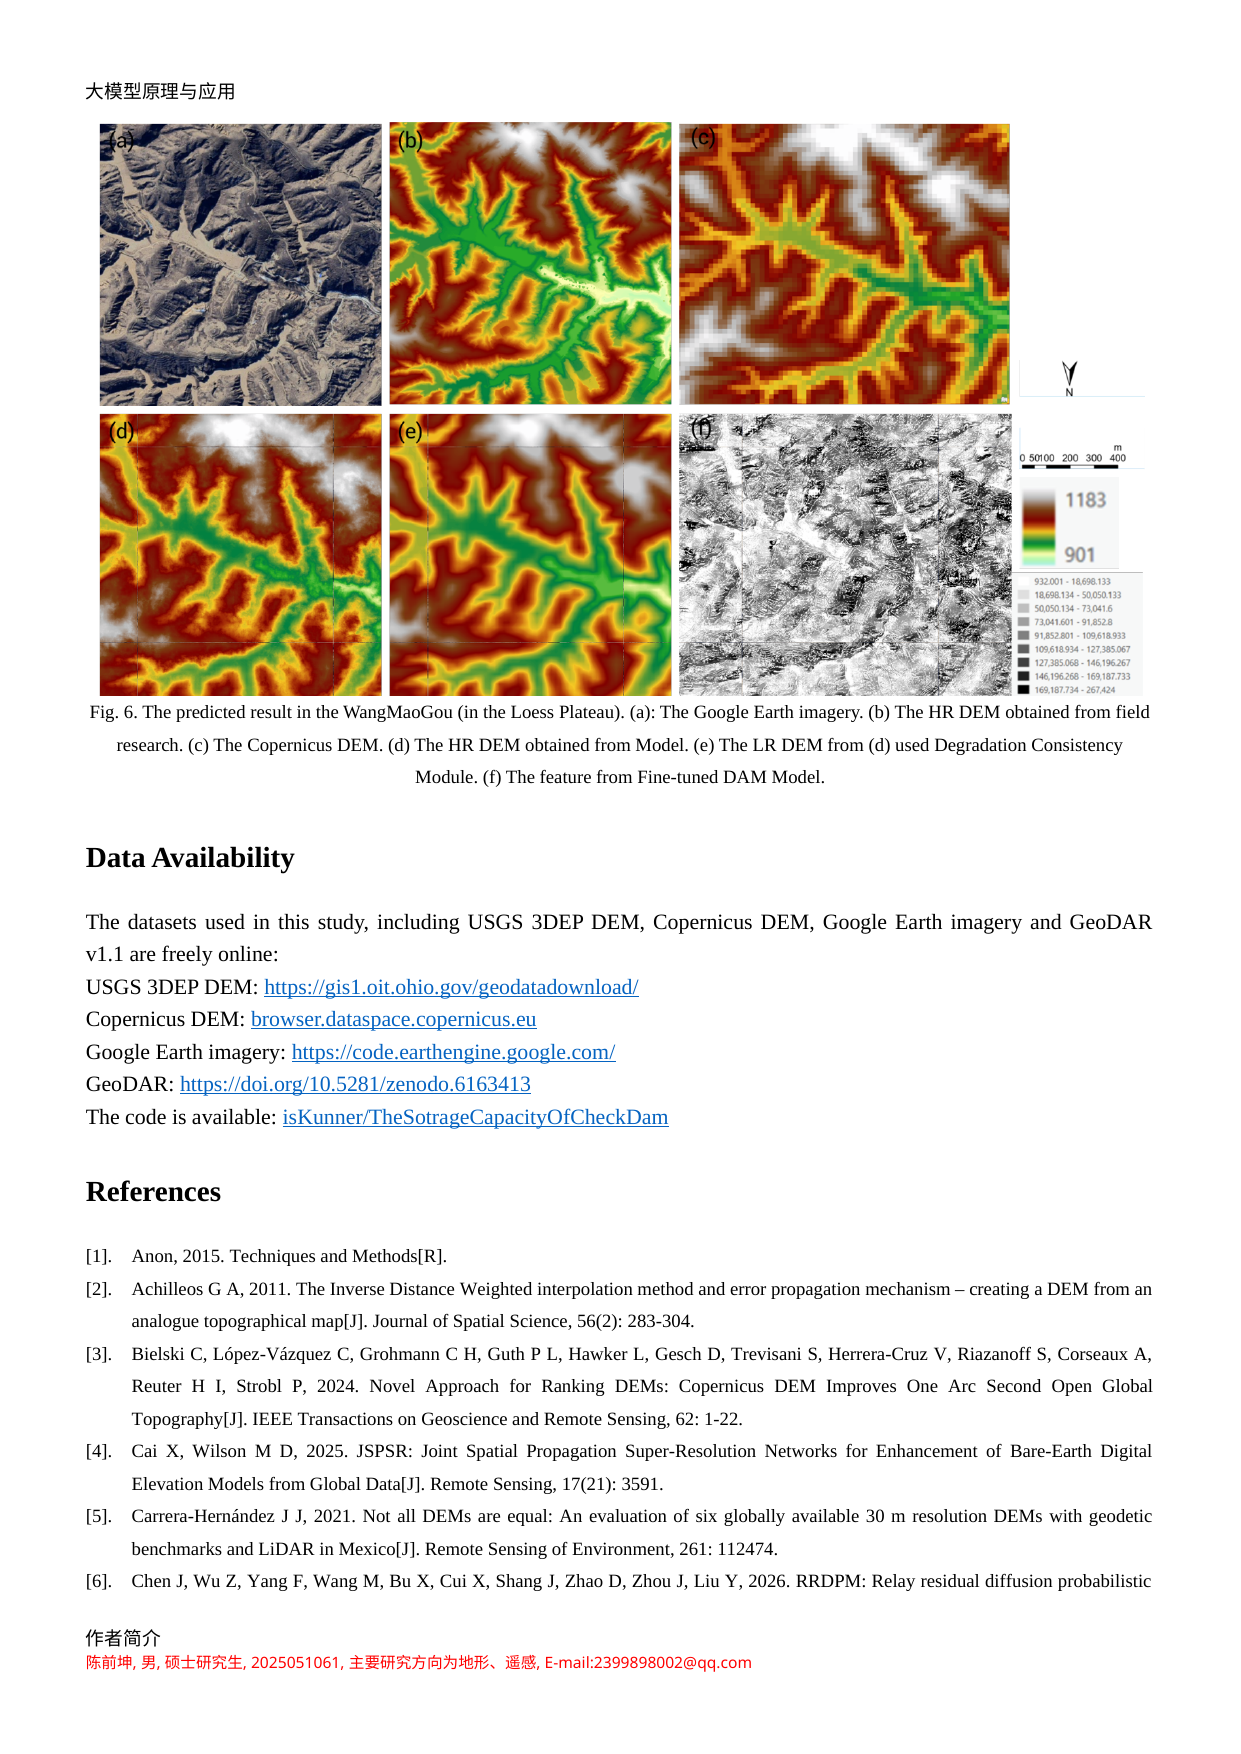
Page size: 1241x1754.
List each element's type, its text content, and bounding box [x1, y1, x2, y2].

picture [95, 116, 1145, 696]
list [86, 1565, 1154, 1597]
subtitle Data Availability [86, 824, 1154, 889]
text Copernicus DEM: browser.dataspace.copernicus.eu [86, 1003, 1154, 1035]
list Cai X, Wilson M D, 2025. JSPSR: Joint Spatial Propagation Super-Resolution Networks for Enhancement of Bare-Earth Digital Elevation Models from Global Data[J]. Remote Sensing, 17(21): 3591. [86, 1435, 1154, 1500]
list Achilleos G A, 2011. The Inverse Distance Weighted interpolation method and error propagation mechanism – creating a DEM from an analogue topographical map[J]. Journal of Spatial Science, 56(2): 283-304. [86, 1272, 1154, 1337]
text GeoDAR: https://doi.org/10.5281/zenodo.6163413 [86, 1068, 1154, 1100]
text The datasets used in this study, including USGS 3DEP DEM, Copernicus DEM, Google Earth imagery and GeoDAR v1.1 are freely online: [86, 905, 1154, 970]
text The code is available: isKunner/TheSotrageCapacityOfCheckDam [86, 1100, 1154, 1133]
text USGS 3DEP DEM: https://gis1.oit.ohio.gov/geodatadownload/ [86, 970, 1154, 1003]
list Bielski C, López-Vázquez C, Grohmann C H, Guth P L, Hawker L, Gesch D, Trevisani S, Herrera-Cruz V, Riazanoff S, Corseaux A, Reuter H I, Strobl P, 2024. Novel Approach for Ranking DEMs: Copernicus DEM Improves One Arc Second Open Global Topography[J]. IEEE Transactions on Geoscience and Remote Sensing, 62: 1-22. [86, 1337, 1154, 1435]
list Anon, 2015. Techniques and Methods[R]. [86, 1240, 1154, 1272]
text Google Earth imagery: https://code.earthengine.google.com/ [86, 1035, 1154, 1068]
list Carrera-Hernández J J, 2021. Not all DEMs are equal: An evaluation of six globally available 30 m resolution DEMs with geodetic benchmarks and LiDAR in Mexico[J]. Remote Sensing of Environment, 261: 112474. [86, 1500, 1154, 1565]
subtitle References [86, 1159, 1154, 1224]
